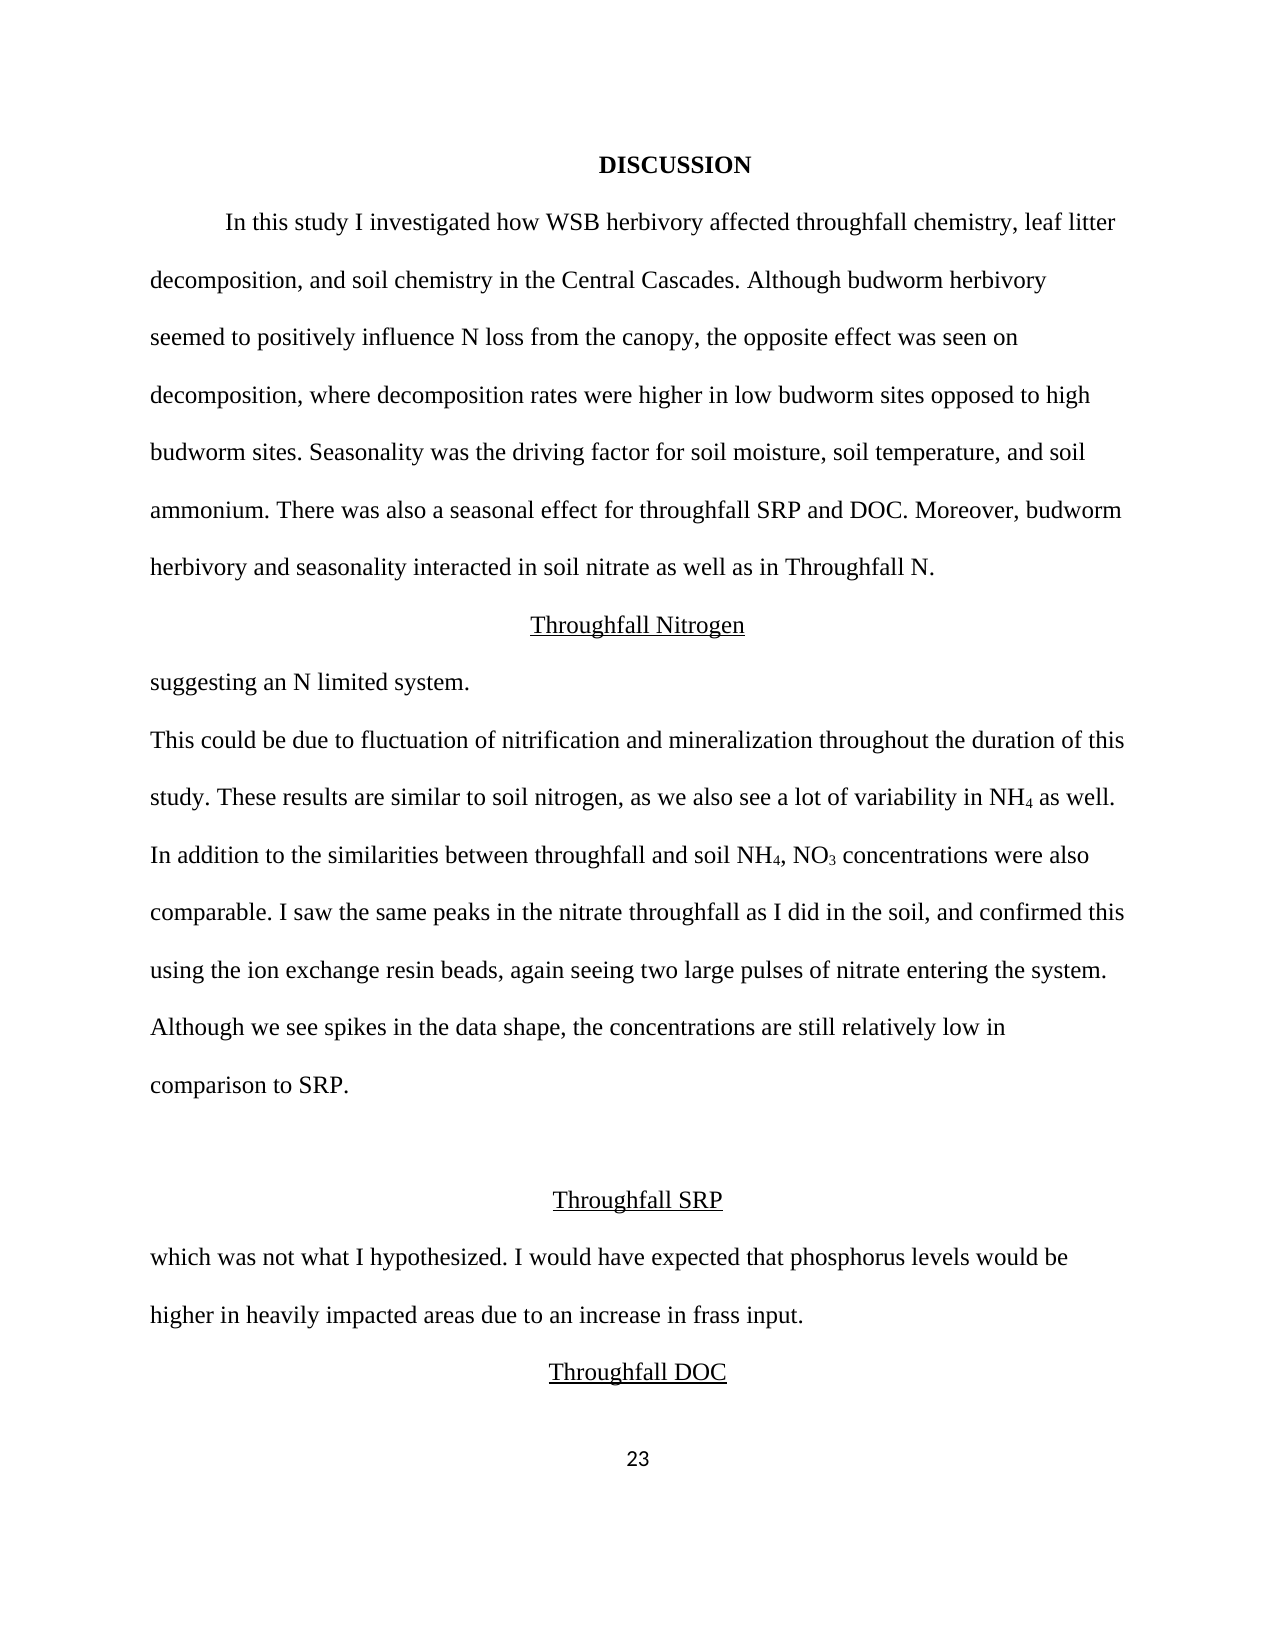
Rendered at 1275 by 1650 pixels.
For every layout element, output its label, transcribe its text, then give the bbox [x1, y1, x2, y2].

text which was not what I hypothesized. I would have expected that phosphorus levels would be higher in heavily impacted areas due to an increase in frass input. [150, 1242, 1125, 1329]
text DISCUSSION [150, 150, 1125, 179]
text This could be due to fluctuation of nitrification and mineralization throughout the duration of this study. These results are similar to soil nitrogen, as we also see a lot of variability in NH4 as well. In addition to the similarities between throughfall and soil NH4, NO3 concentrations were also comparable. I saw the same peaks in the nitrate throughfall as I did in the soil, and confirmed this using the ion exchange resin beads, again seeing two large pulses of nitrate entering the system. Although we see spikes in the data shape, the concentrations are still relatively low in comparison to SRP. [150, 725, 1125, 1099]
text suggesting an N limited system. [150, 667, 1125, 696]
text Throughfall SRP [150, 1185, 1125, 1214]
text Throughfall Nitrogen [150, 610, 1125, 639]
text Throughfall DOC [150, 1357, 1125, 1386]
text In this study I investigated how WSB herbivory affected throughfall chemistry, leaf litter decomposition, and soil chemistry in the Central Cascades. Although budworm herbivory seemed to positively influence N loss from the canopy, the opposite effect was seen on decomposition, where decomposition rates were higher in low budworm sites opposed to high budworm sites. Seasonality was the driving factor for soil moisture, soil temperature, and soil ammonium. There was also a seasonal effect for throughfall SRP and DOC. Moreover, budworm herbivory and seasonality interacted in soil nitrate as well as in Throughfall N. [150, 207, 1125, 581]
